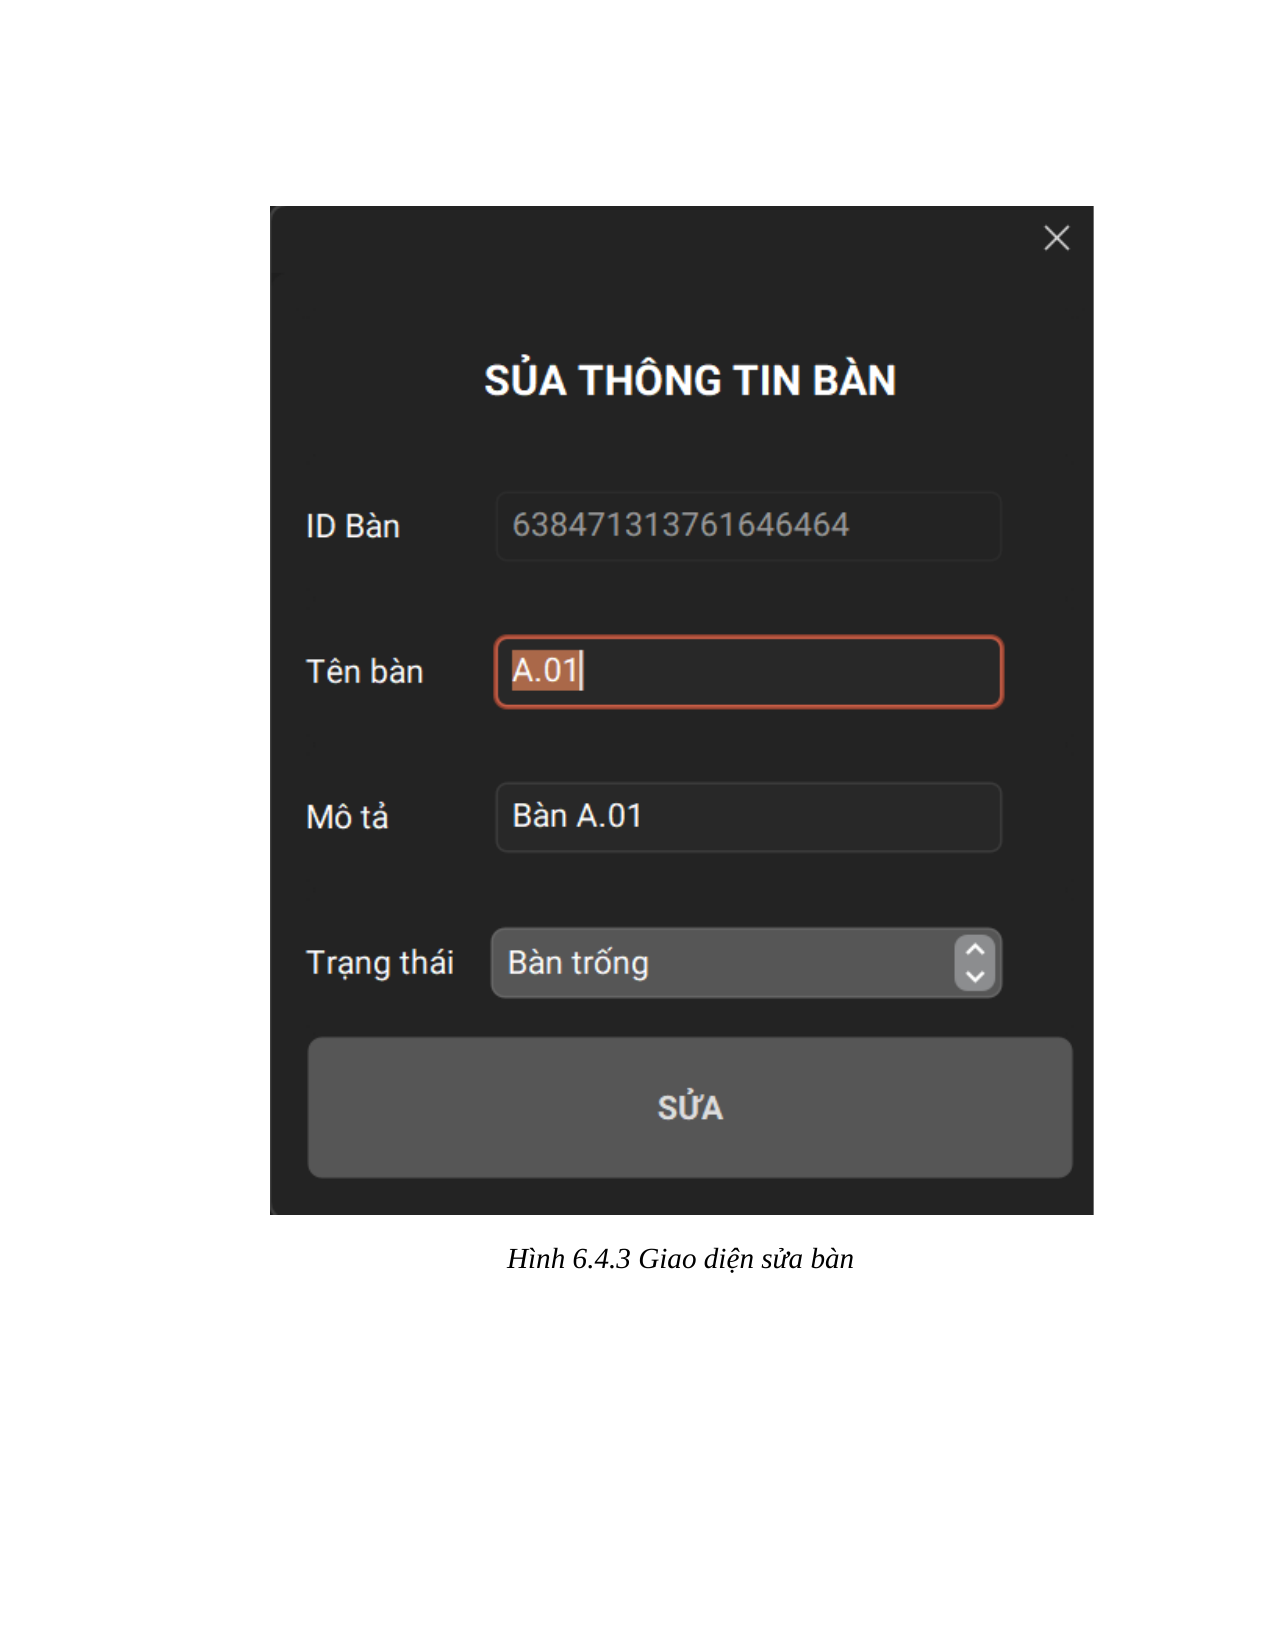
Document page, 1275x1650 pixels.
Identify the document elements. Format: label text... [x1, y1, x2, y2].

text Hình 6.4.3 Giao diện sửa bàn [207, 1241, 1157, 1274]
picture [270, 206, 1094, 1215]
